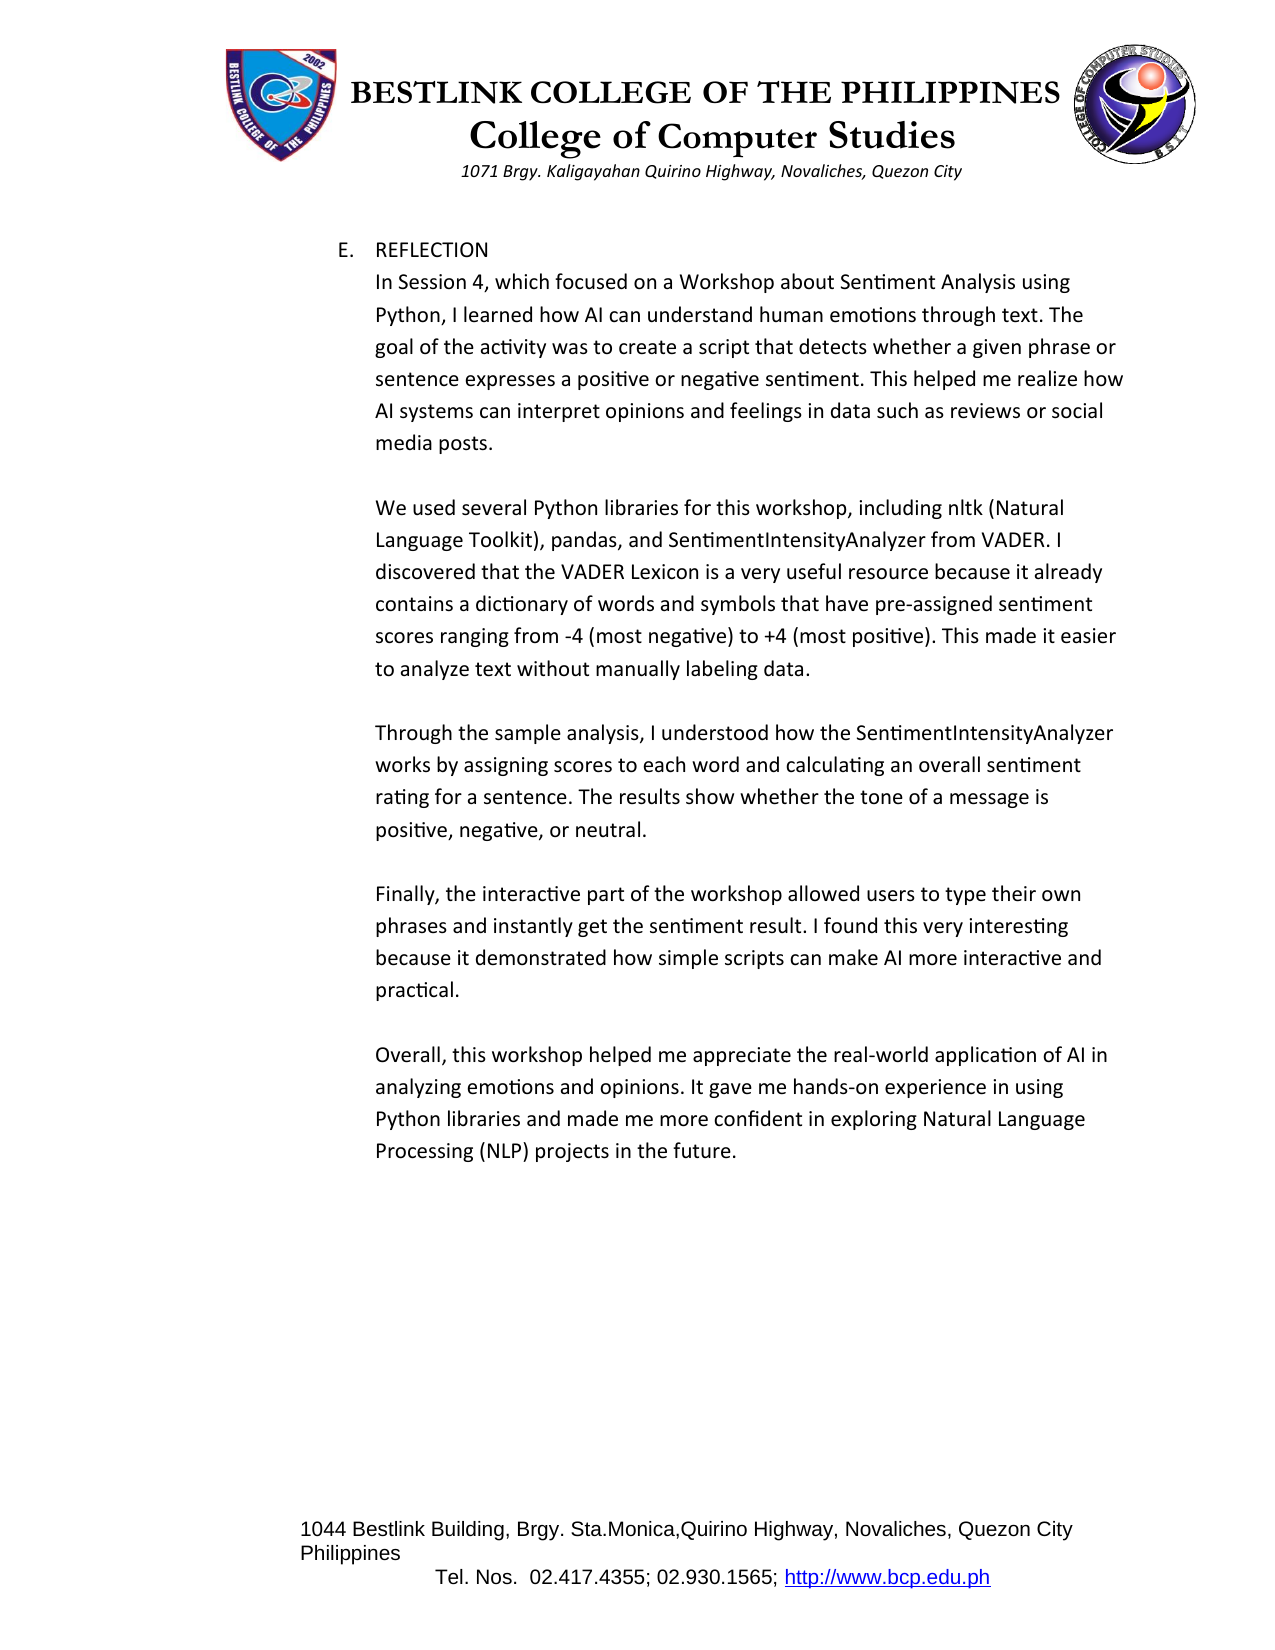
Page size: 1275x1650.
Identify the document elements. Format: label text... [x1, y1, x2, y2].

text In Session 4, which focused on a Workshop about Sentiment Analysis using Python, I learned how AI can understand human emotions through text. The goal of the activity was to create a script that detects whether a given phrase or sentence expresses a positive or negative sentiment. This helped me realize how AI systems can interpret opinions and feelings in data such as reviews or social media posts. [375, 267, 1125, 456]
text Through the sample analysis, I understood how the SentimentIntensityAnalyzer works by assigning scores to each word and calculating an overall sentiment rating for a sentence. The results show whether the tone of a message is positive, negative, or neutral. [375, 718, 1125, 843]
list REFLECTION [337, 235, 1125, 263]
text Overall, this workshop helped me appreciate the real-world application of AI in analyzing emotions and opinions. It gave me hands-on experience in using Python libraries and made me more confident in exploring Natural Language Processing (NLP) projects in the future. [375, 1040, 1125, 1164]
picture [225, 49, 337, 162]
text We used several Python libraries for this workshop, including nltk (Natural Language Toolkit), pandas, and SentimentIntensityAnalyzer from VADER. I discovered that the VADER Lexicon is a very useful resource because it already contains a dictionary of words and symbols that have pre-assigned sentiment scores ranging from -4 (most negative) to +4 (most positive). This made it easier to analyze text without manually labeling data. [375, 493, 1125, 682]
picture [1070, 39, 1199, 165]
text Finally, the interactive part of the workshop allowed users to type their own phrases and instantly get the sentiment result. I found this very interesting because it demonstrated how simple scripts can make AI more interactive and practical. [375, 879, 1125, 1004]
